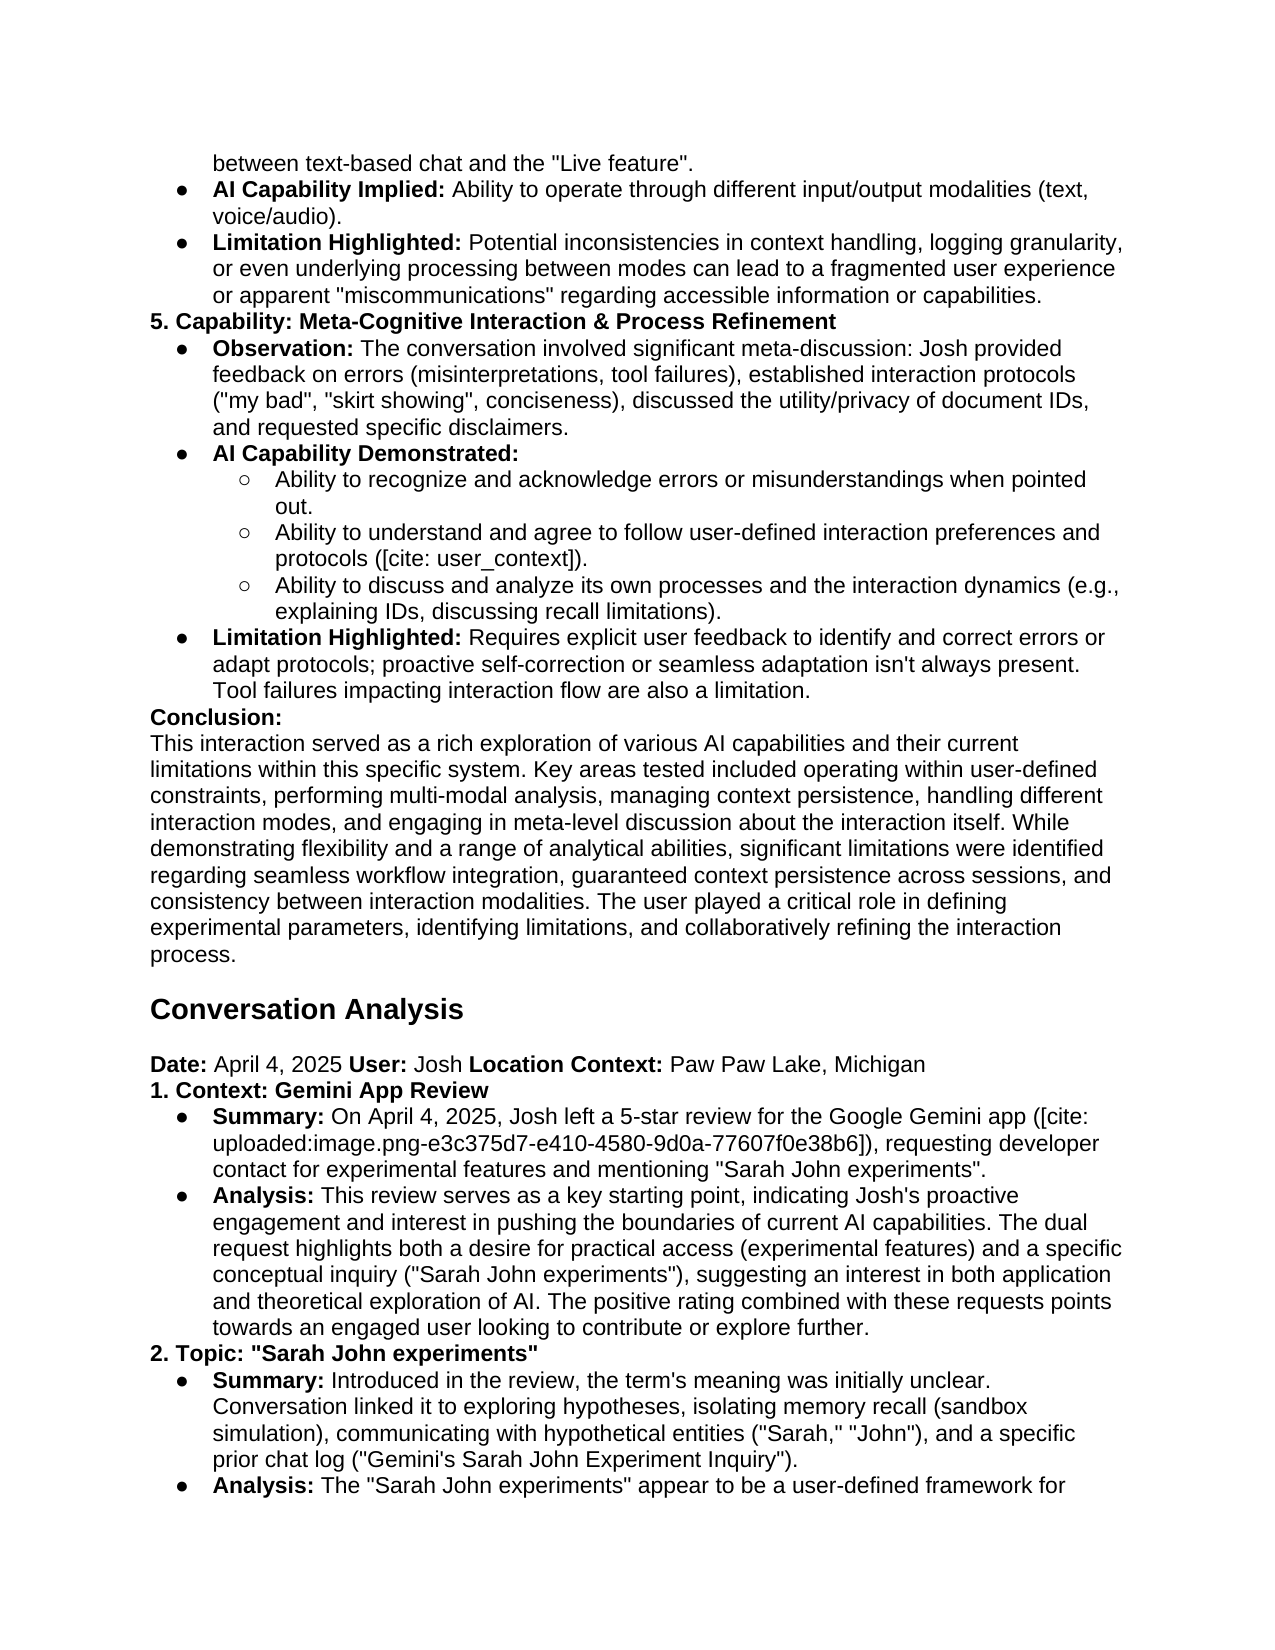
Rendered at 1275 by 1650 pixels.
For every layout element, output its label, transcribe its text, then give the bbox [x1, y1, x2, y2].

list Limitation Highlighted: Potential inconsistencies in context handling, logging granularity, or even underlying processing between modes can lead to a fragmented user experience or apparent "miscommunications" regarding accessible information or capabilities. [175, 229, 1125, 308]
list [175, 1472, 1125, 1498]
list Summary: On April 4, 2025, Josh left a 5-star review for the Google Gemini app ([cite: uploaded:image.png-e3c375d7-e410-4580-9d0a-77607f0e38b6]), requesting developer contact for experimental features and mentioning "Sarah John experiments". [175, 1103, 1125, 1182]
text 5. Capability: Meta-Cognitive Interaction & Process Refinement [150, 308, 1125, 334]
list Analysis: This review serves as a key starting point, indicating Josh's proactive engagement and interest in pushing the boundaries of current AI capabilities. The dual request highlights both a desire for practical access (experimental features) and a specific conceptual inquiry ("Sarah John experiments"), suggesting an interest in both application and theoretical exploration of AI. The positive rating combined with these requests points towards an engaged user looking to contribute or explore further. [175, 1182, 1125, 1340]
text This interaction served as a rich exploration of various AI capabilities and their current limitations within this specific system. Key areas tested included operating within user-defined constraints, performing multi-modal analysis, managing context persistence, handling different interaction modes, and engaging in meta-level discussion about the interaction itself. While demonstrating flexibility and a range of analytical abilities, significant limitations were identified regarding seamless workflow integration, guaranteed context persistence across sessions, and consistency between interaction modalities. The user played a critical role in defining experimental parameters, identifying limitations, and collaboratively refining the interaction process. [150, 730, 1125, 967]
list Ability to recognize and acknowledge errors or misunderstandings when pointed out. [237, 466, 1125, 519]
list AI Capability Demonstrated: [175, 440, 1125, 466]
list Summary: Introduced in the review, the term's meaning was initially unclear. Conversation linked it to exploring hypotheses, isolating memory recall (sandbox simulation), communicating with hypothetical entities ("Sarah," "John"), and a specific prior chat log ("Gemini's Sarah John Experiment Inquiry"). [175, 1367, 1125, 1472]
text 2. Topic: "Sarah John experiments" [150, 1340, 1125, 1367]
subtitle Conversation Analysis [150, 992, 1125, 1026]
list AI Capability Implied: Ability to operate through different input/output modalities (text, voice/audio). [175, 176, 1125, 229]
list Observation: The conversation involved significant meta-discussion: Josh provided feedback on errors (misinterpretations, tool failures), established interaction protocols ("my bad", "skirt showing", conciseness), discussed the utility/privacy of document IDs, and requested specific disclaimers. [175, 334, 1125, 440]
list Ability to discuss and analyze its own processes and the interaction dynamics (e.g., explaining IDs, discussing recall limitations). [237, 572, 1125, 624]
text 1. Context: Gemini App Review [150, 1077, 1125, 1103]
list Ability to understand and agree to follow user-defined interaction preferences and protocols ([cite: user_context]). [237, 519, 1125, 572]
list Limitation Highlighted: Requires explicit user feedback to identify and correct errors or adapt protocols; proactive self-correction or seamless adaptation isn't always present. Tool failures impacting interaction flow are also a limitation. [175, 624, 1125, 703]
text Conclusion: [150, 703, 1125, 730]
text Date: April 4, 2025 User: Josh Location Context: Paw Paw Lake, Michigan [150, 1051, 1125, 1077]
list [175, 150, 1125, 176]
